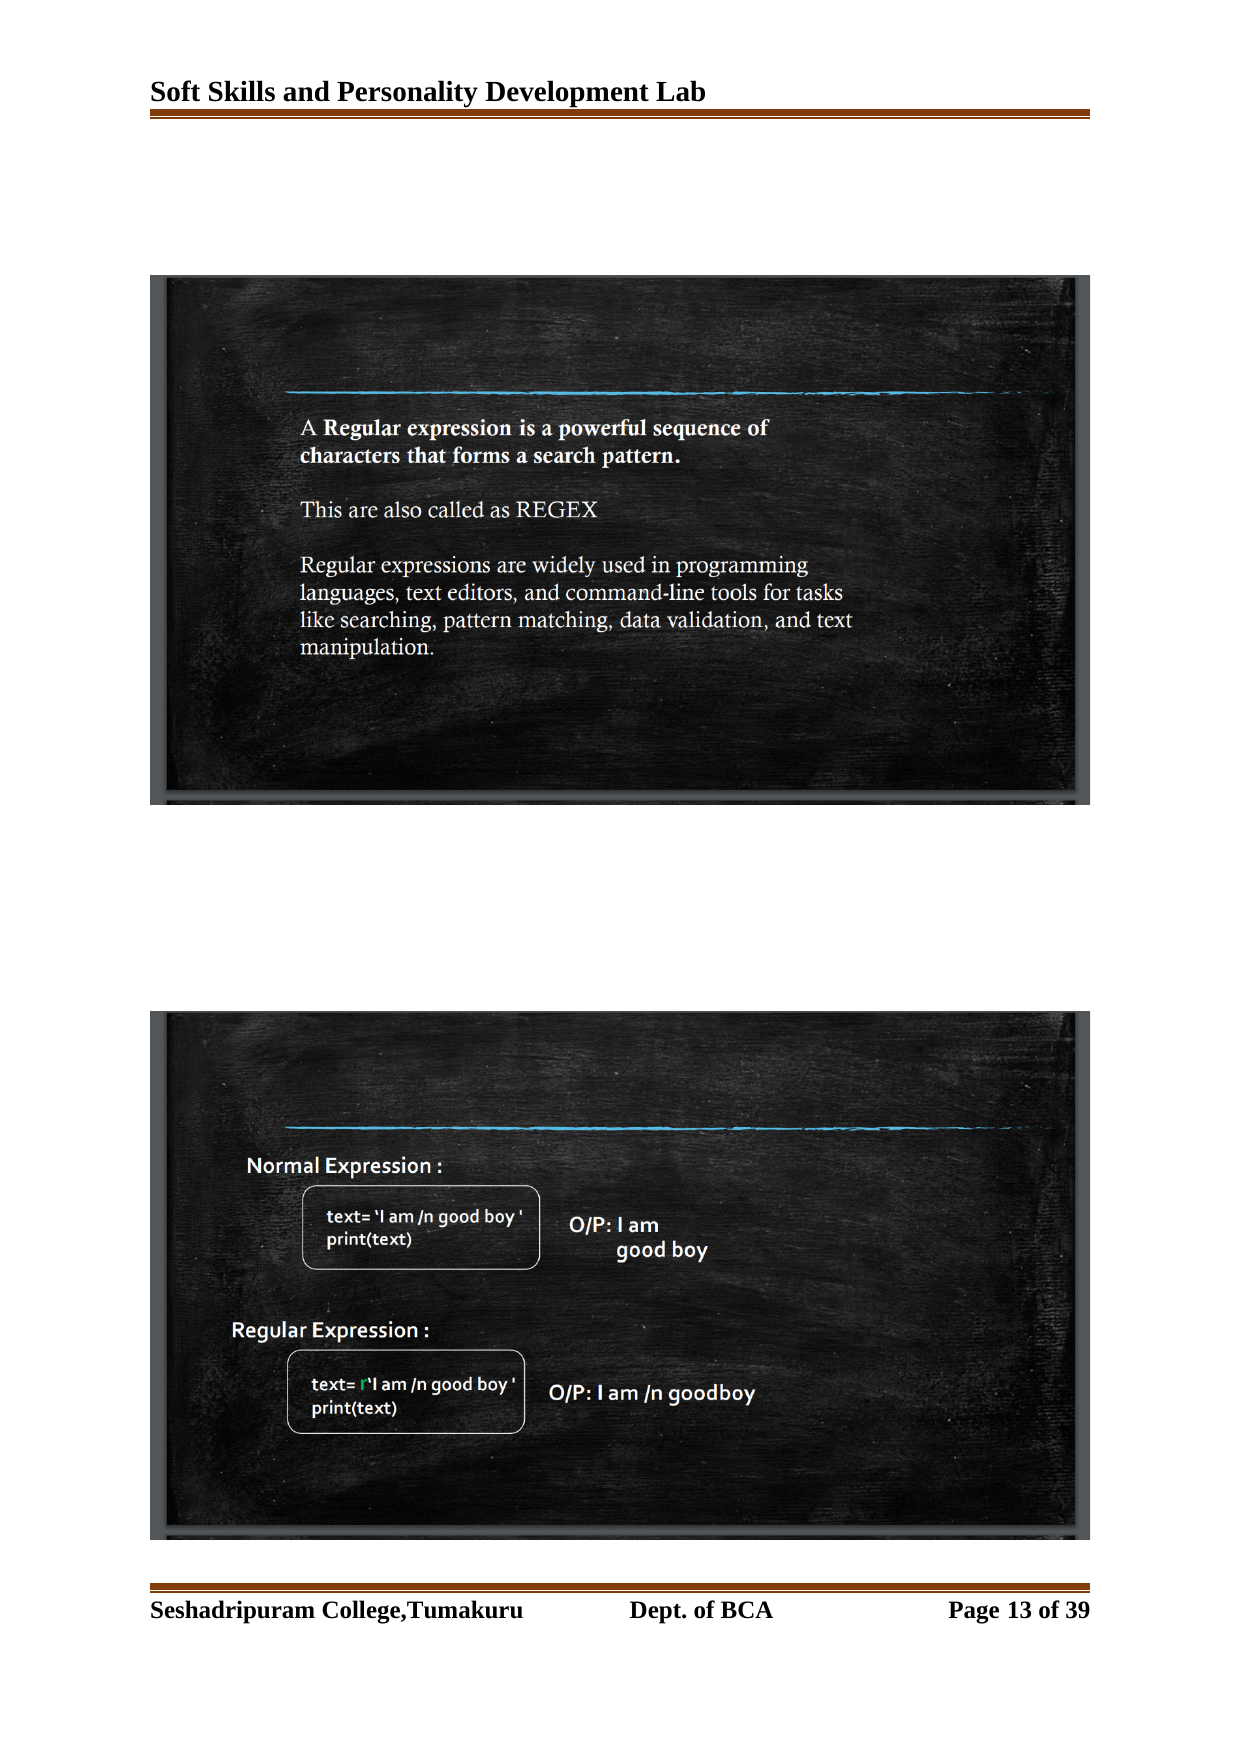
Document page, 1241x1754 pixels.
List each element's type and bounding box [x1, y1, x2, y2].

picture [150, 1011, 1091, 1540]
picture [150, 275, 1091, 805]
